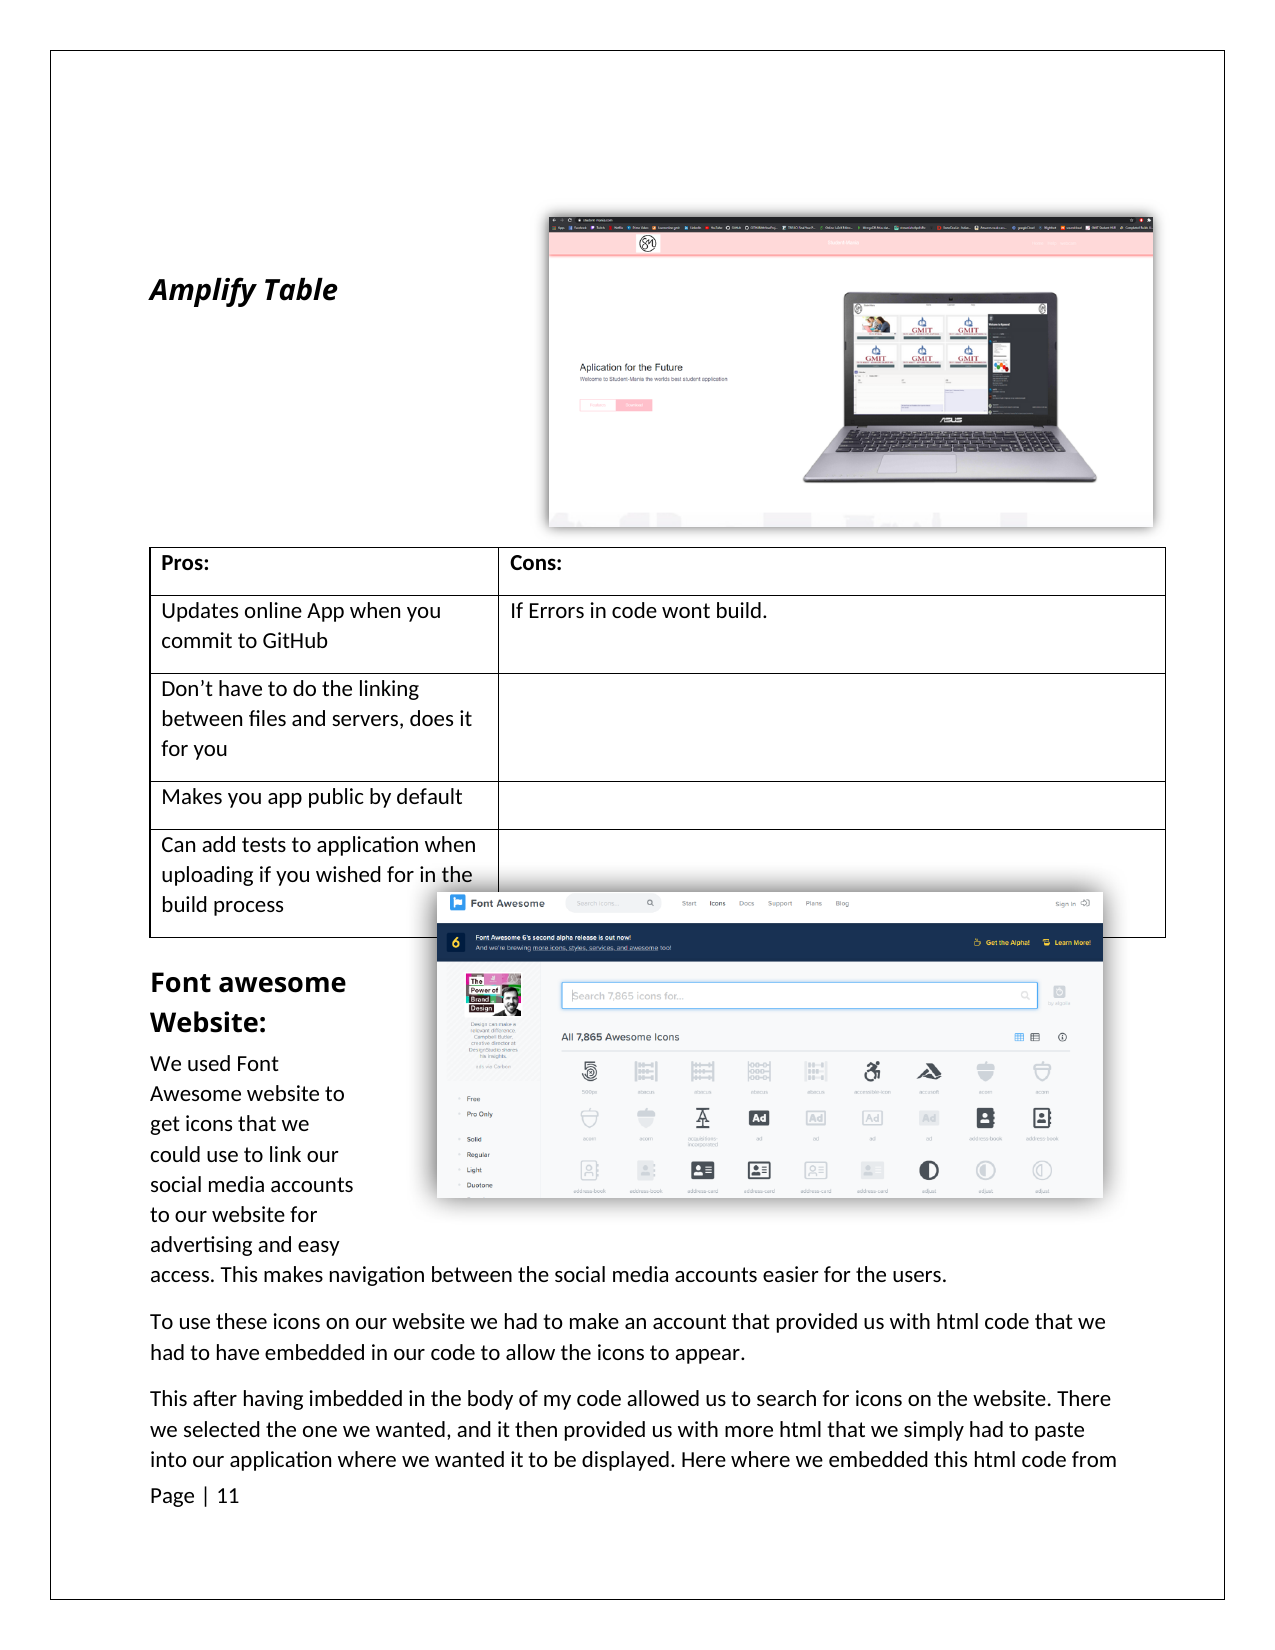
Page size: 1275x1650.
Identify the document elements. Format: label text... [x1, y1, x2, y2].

subtitle Font awesome Website: [150, 963, 412, 1040]
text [150, 1384, 1125, 1473]
table_cell Can add tests to application when uploading if you wished for in the build process [151, 830, 498, 937]
picture [437, 892, 1103, 1198]
table_header Cons: [499, 548, 1165, 595]
table_cell Updates online App when you commit to GitHub [151, 596, 498, 673]
table_cell Makes you app public by default [151, 782, 498, 829]
subtitle Amplify Table [150, 269, 528, 308]
text We used Font Awesome website to get icons that we could use to link our social media accounts to our website for advertising and easy access. This makes navigation between the social media accounts easier for the users. [150, 1049, 1125, 1288]
table_cell If Errors in code wont build. [499, 596, 1165, 673]
table_header Pros: [151, 548, 498, 595]
table_cell Don’t have to do the linking between files and servers, does it for you [151, 674, 498, 781]
text To use these icons on our website we had to make an account that provided us with html code that we had to have embedded in our code to allow the icons to appear. [150, 1307, 1125, 1366]
table_cell [499, 782, 1165, 829]
picture [528, 196, 1173, 547]
table_cell [499, 674, 1165, 781]
table_cell [499, 830, 1165, 937]
